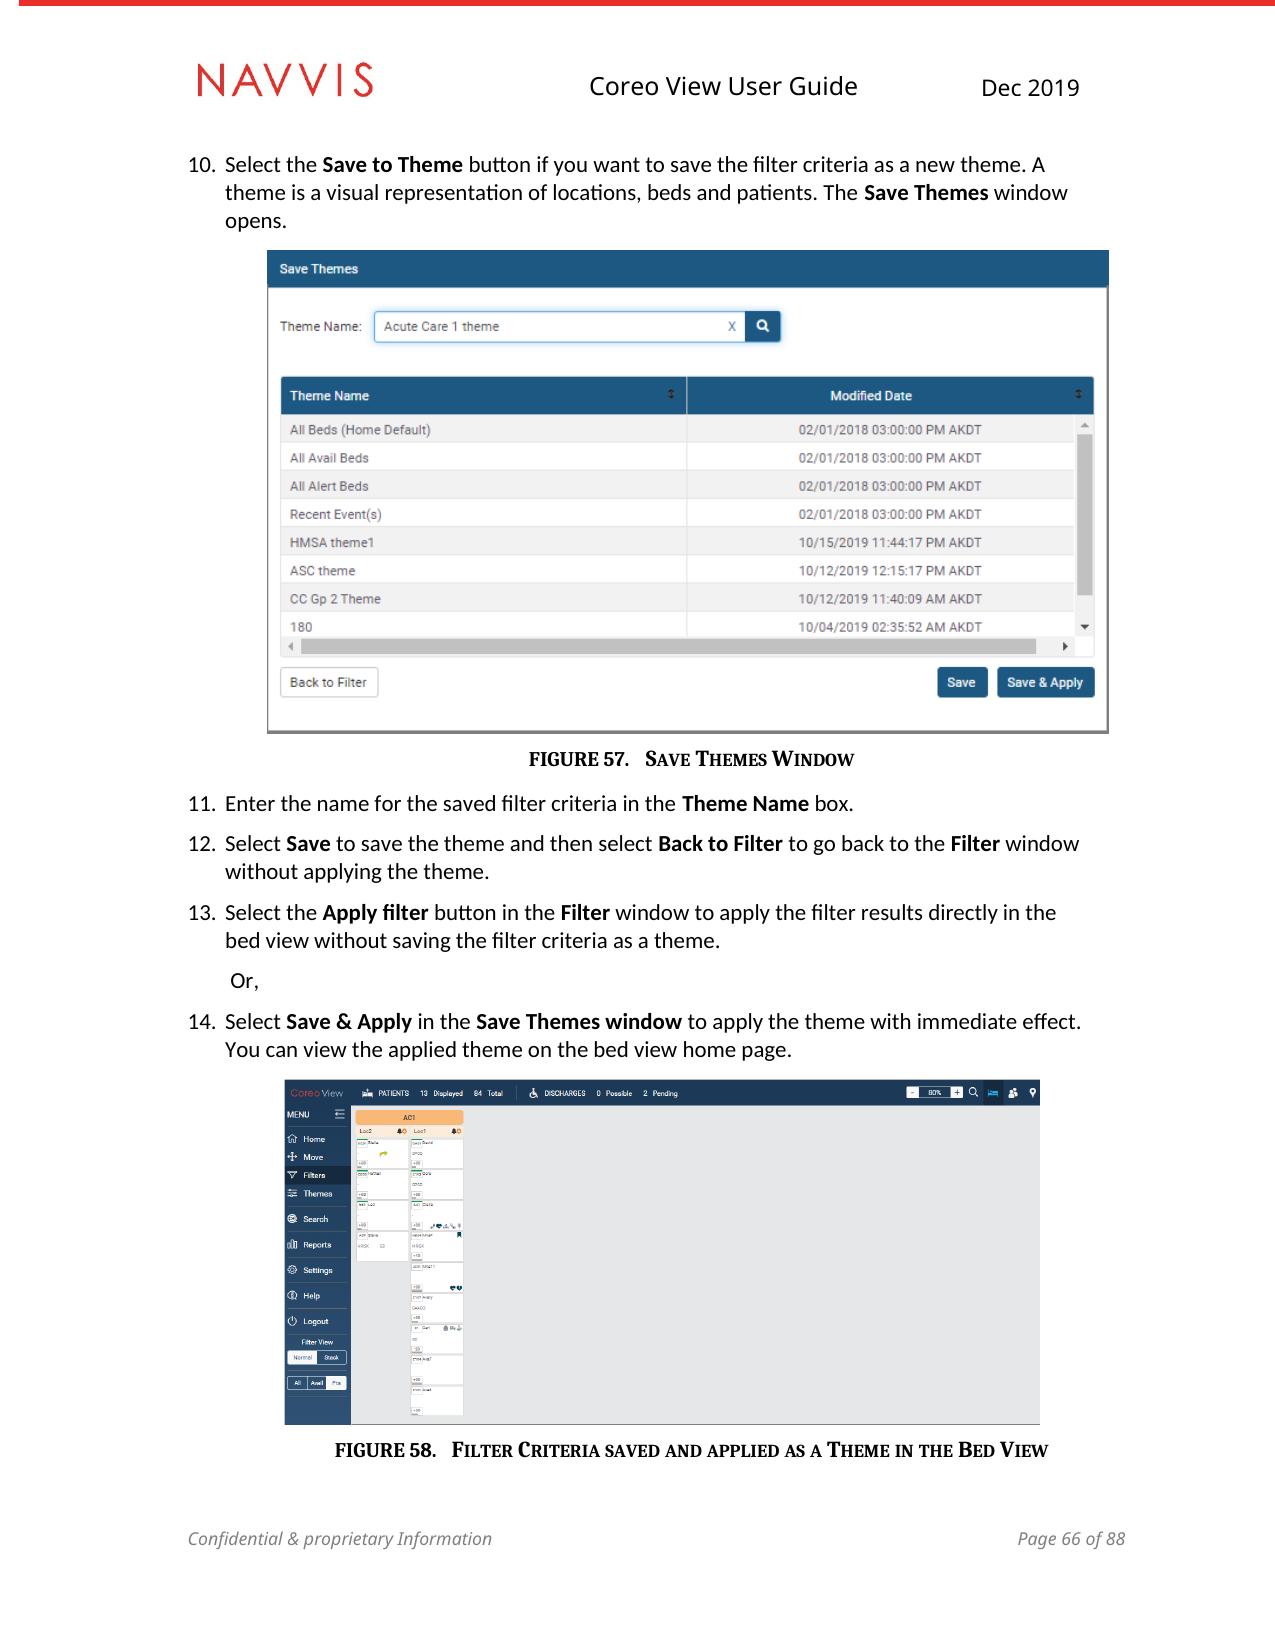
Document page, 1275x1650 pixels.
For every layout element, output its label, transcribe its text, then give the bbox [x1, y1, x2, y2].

picture [187, 55, 383, 104]
list Select Save & Apply in the Save Themes window to apply the theme with immediate effect. You can view the applied theme on the bed view home page. [187, 1007, 1087, 1063]
text Or, [225, 967, 1087, 994]
list Select Save to save the theme and then select Back to Filter to go back to the Filter window without applying the theme. [187, 829, 1087, 886]
list Select the Save to Theme button if you want to save the filter criteria as a new theme. A theme is a visual representation of locations, beds and patients. The Save Themes window opens. [187, 150, 1087, 234]
picture [284, 1079, 1040, 1425]
text Filter Criteria saved and applied as a Theme in the Bed View [296, 1437, 1087, 1463]
list Enter the name for the saved filter criteria in the Theme Name box. [187, 789, 1087, 817]
picture [267, 250, 1109, 734]
list Select the Apply filter button in the Filter window to apply the filter results directly in the bed view without saving the filter criteria as a theme. [187, 898, 1087, 954]
text Save Themes Window [296, 746, 1087, 773]
